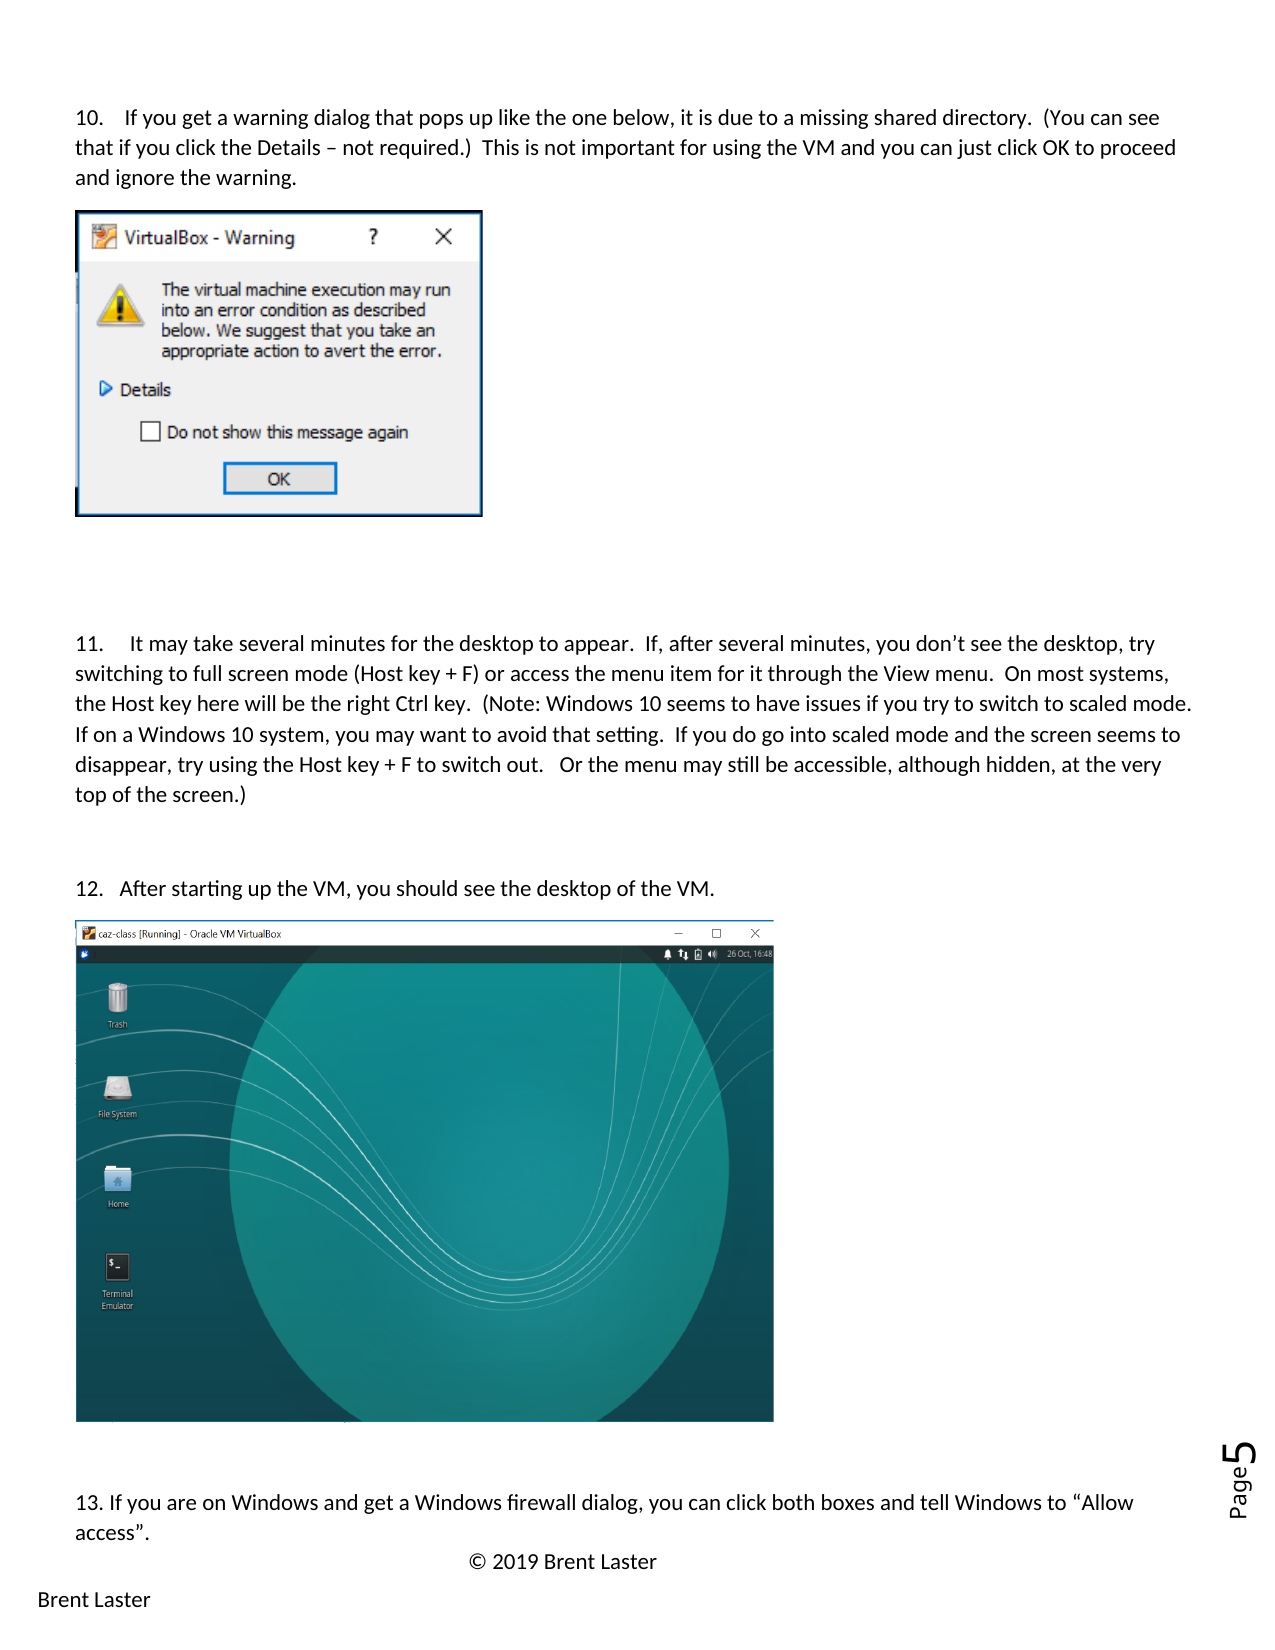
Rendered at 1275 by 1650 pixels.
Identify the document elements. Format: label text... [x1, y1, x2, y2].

text 12. After starting up the VM, you should see the desktop of the VM. [75, 874, 1200, 902]
text 11. It may take several minutes for the desktop to appear. If, after several minutes, you don’t see the desktop, try switching to full screen mode (Host key + F) or access the menu item for it through the View menu. On most systems, the Host key here will be the right Ctrl key. (Note: Windows 10 seems to have issues if you try to switch to scaled mode. If on a Windows 10 system, you may want to avoid that setting. If you do go into scaled mode and the screen seems to disappear, try using the Host key + F to switch out. Or the menu may still be accessible, although hidden, at the very top of the screen.) [75, 629, 1200, 808]
text 13. If you are on Windows and get a Windows firewall dialog, you can click both boxes and tell Windows to “Allow access”. [75, 1488, 1200, 1547]
picture [75, 920, 774, 1423]
picture [75, 210, 483, 517]
text 10. If you get a warning dialog that pops up like the one below, it is due to a missing shared directory. (You can see that if you click the Details – not required.) This is not important for using the VM and you can just click OK to proceed and ignore the warning. [75, 103, 1200, 191]
